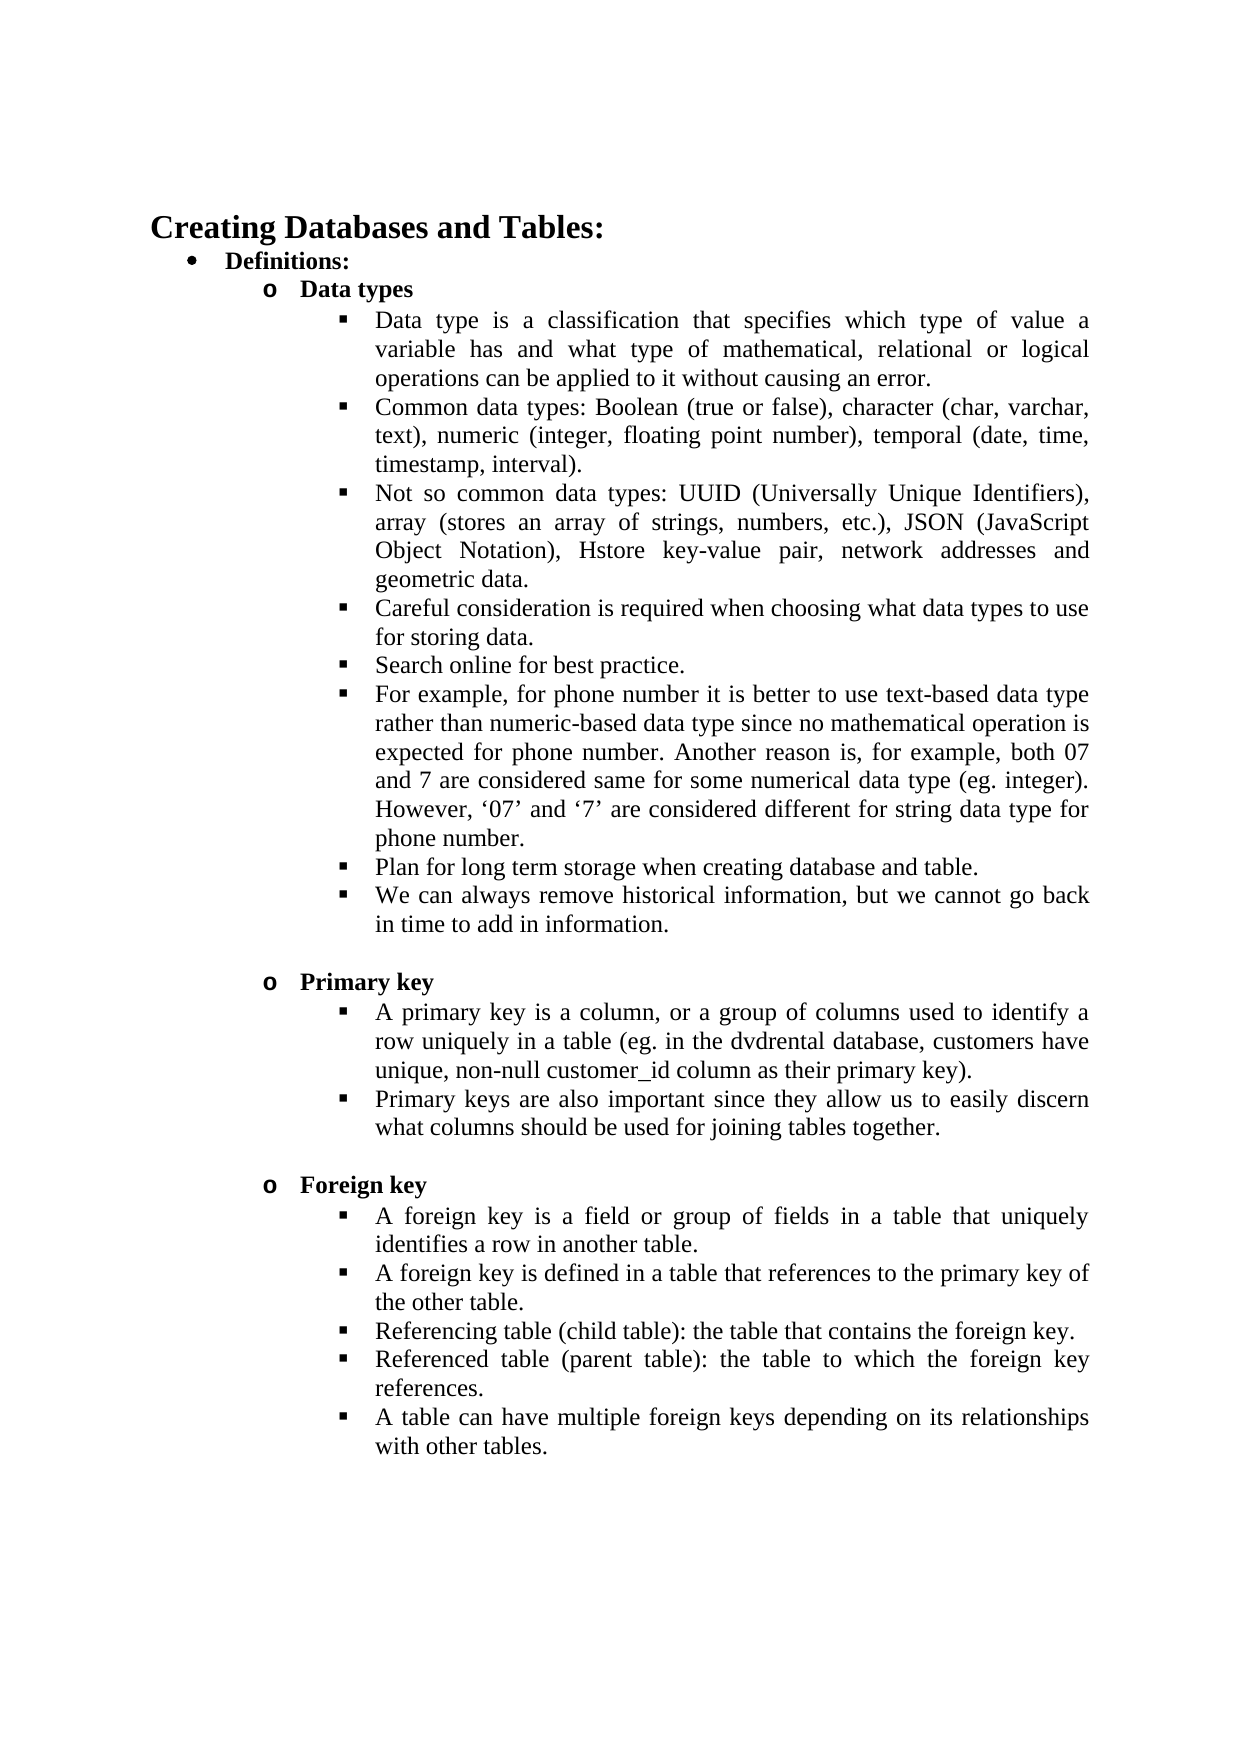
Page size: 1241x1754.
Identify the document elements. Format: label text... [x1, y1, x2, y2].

list A primary key is a column, or a group of columns used to identify a row uniquely in a table (eg. in the dvdrental database, customers have unique, non-null customer_id column as their primary key). [337, 997, 1090, 1084]
list Common data types: Boolean (true or false), character (char, varchar, text), numeric (integer, floating point number), temporal (date, time, timestamp, interval). [337, 392, 1090, 478]
list Not so common data types: UUID (Universally Unique Identifiers), array (stores an array of strings, numbers, etc.), JSON (JavaScript Object Notation), Hstore key-value pair, network addresses and geometric data. [337, 478, 1090, 593]
list A foreign key is defined in a table that references to the primary key of the other table. [337, 1258, 1090, 1316]
list We can always remove historical information, but we cannot go back in time to add in information. [337, 880, 1090, 938]
text Creating Databases and Tables: [150, 207, 1090, 246]
list For example, for phone number it is better to use text-based data type rather than numeric-based data type since no mathematical operation is expected for phone number. Another reason is, for example, both 07 and 7 are considered same for some numerical data type (eg. integer). However, ‘07’ and ‘7’ are considered different for string data type for phone number. [337, 679, 1090, 852]
list Primary key [262, 967, 1090, 997]
list Foreign key [262, 1170, 1090, 1201]
list Referenced table (parent table): the table to which the foreign key references. [337, 1344, 1090, 1402]
list A foreign key is a field or group of fields in a table that uniquely identifies a row in another table. [337, 1201, 1090, 1258]
list Primary keys are also important since they allow us to easily discern what columns should be used for joining tables together. [337, 1084, 1090, 1141]
list Careful consideration is required when choosing what data types to use for storing data. [337, 593, 1090, 650]
list A table can have multiple foreign keys depending on its relationships with other tables. [337, 1402, 1090, 1459]
list Referencing table (child table): the table that contains the foreign key. [337, 1316, 1090, 1344]
list Data types [262, 274, 1090, 305]
list Search online for best practice. [337, 650, 1090, 679]
list Definitions: [187, 246, 1090, 274]
list Data type is a classification that specifies which type of value a variable has and what type of mathematical, relational or logical operations can be applied to it without causing an error. [337, 305, 1090, 392]
list Plan for long term storage when creating database and table. [337, 852, 1090, 880]
